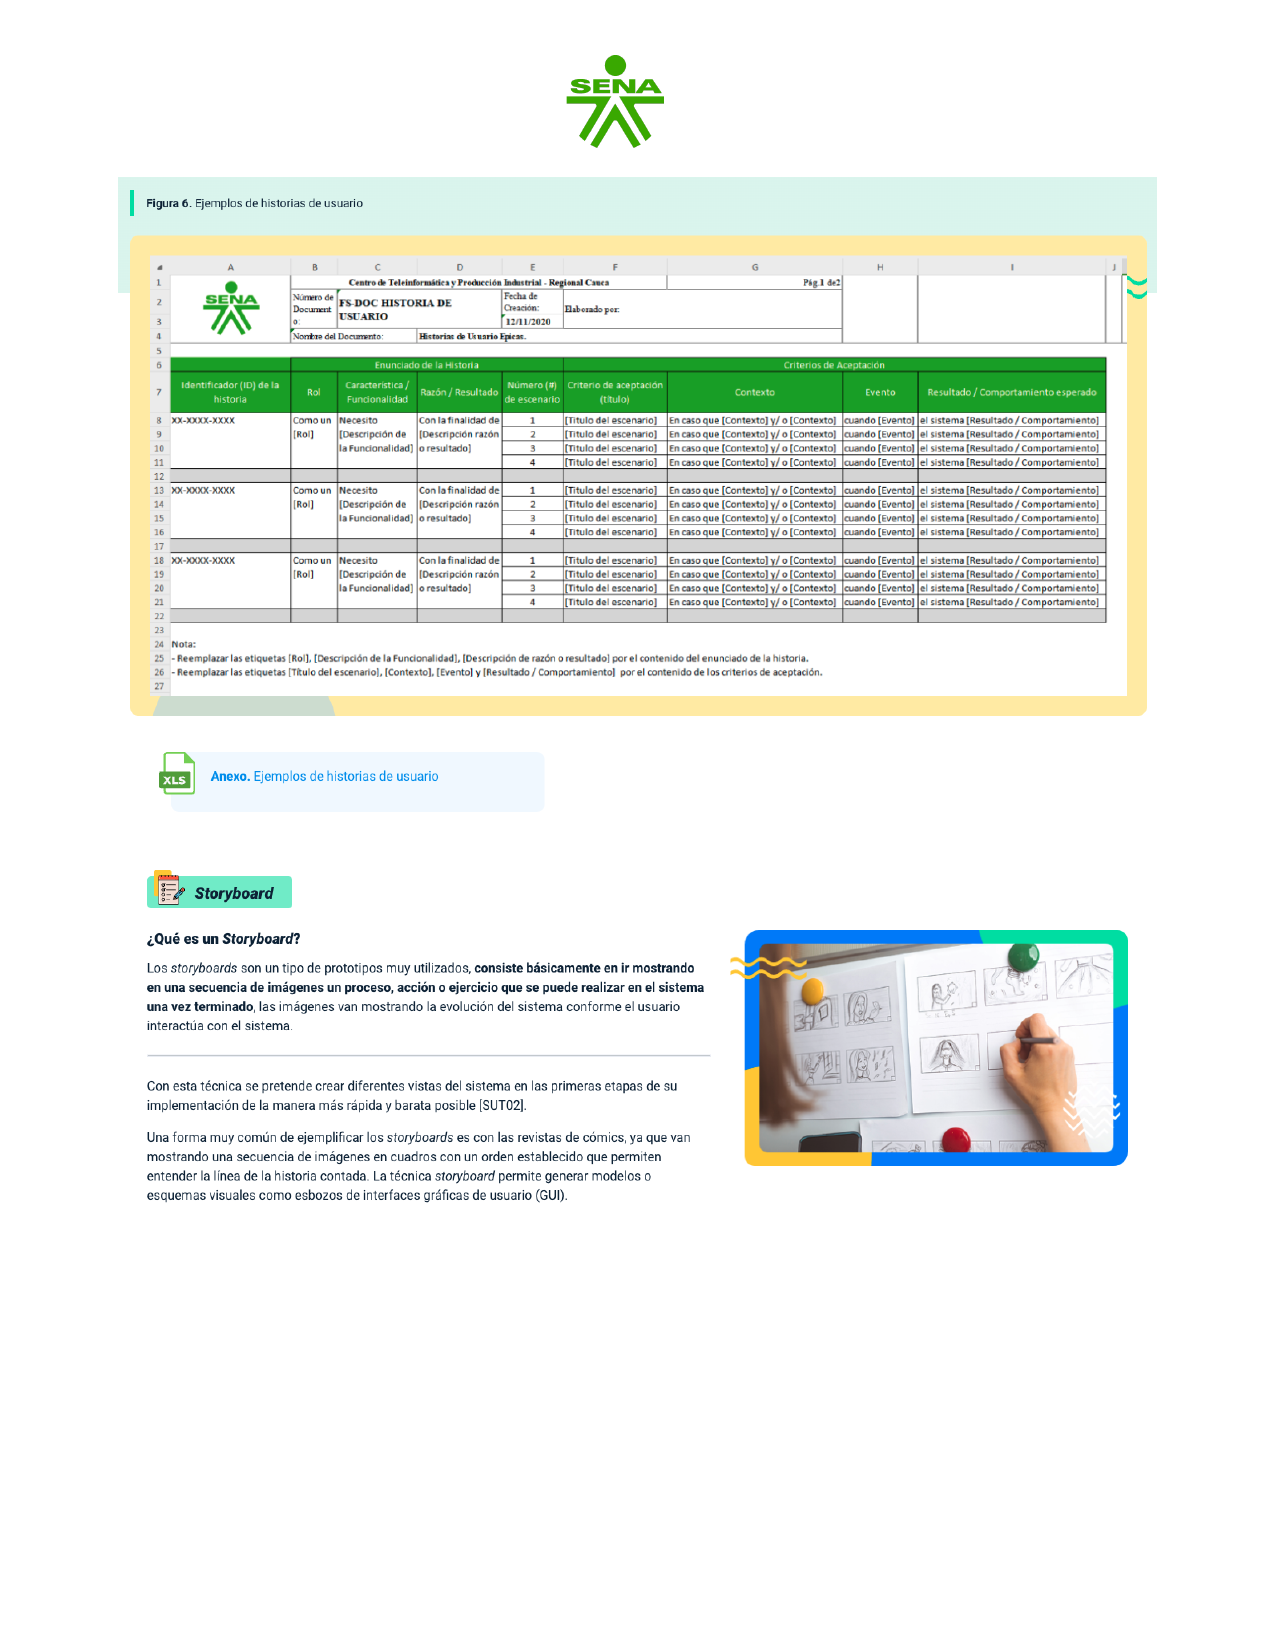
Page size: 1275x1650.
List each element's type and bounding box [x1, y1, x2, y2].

picture [118, 177, 1157, 721]
picture [118, 733, 1157, 1213]
picture [566, 55, 664, 148]
